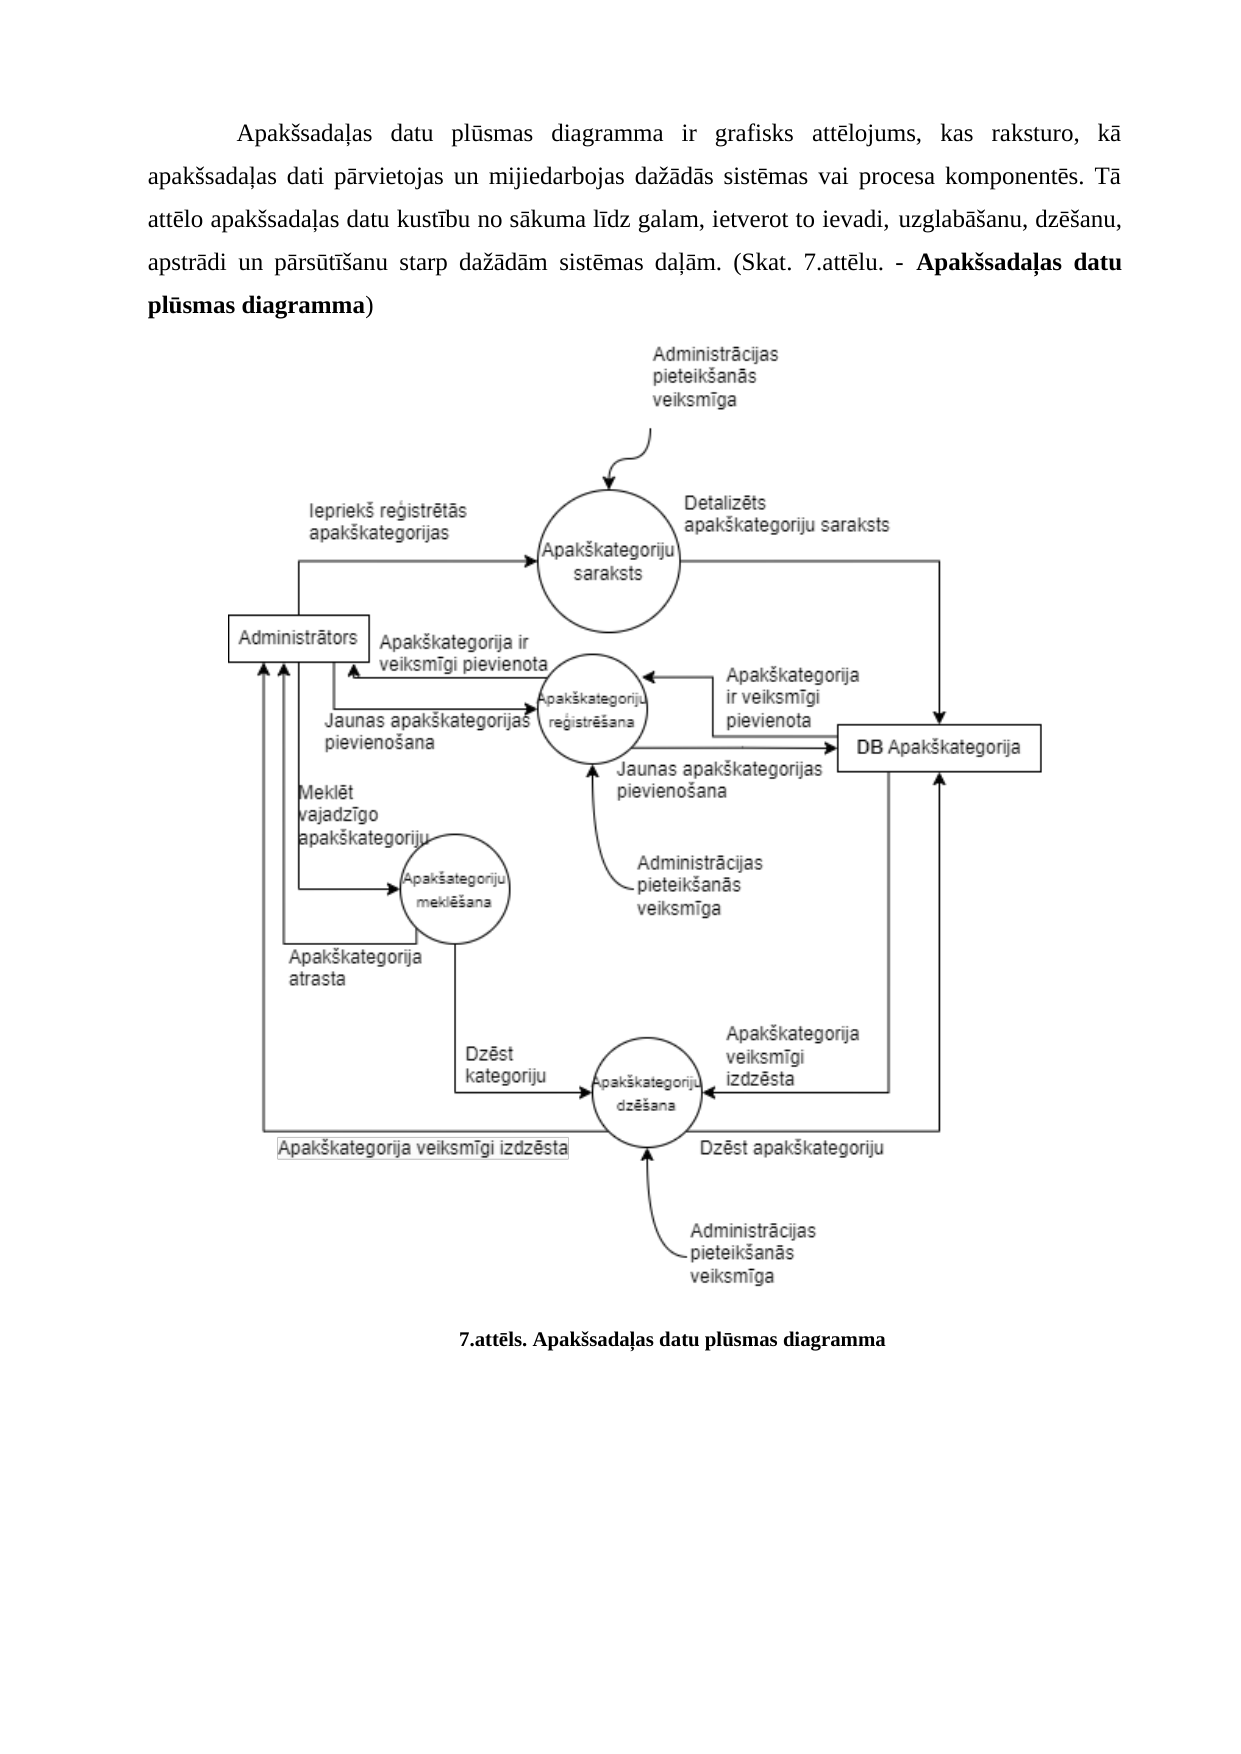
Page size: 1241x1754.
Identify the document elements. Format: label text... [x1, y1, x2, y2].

list 7.attēls. Apakšsadaļas datu plūsmas diagramma [223, 1327, 1122, 1351]
picture [228, 333, 1042, 1305]
text Apakšsadaļas datu plūsmas diagramma ir grafisks attēlojums, kas raksturo, kā apakšsadaļas dati pārvietojas un mijiedarbojas dažādās sistēmas vai procesa komponentēs. Tā attēlo apakšsadaļas datu kustību no sākuma līdz galam, ietverot to ievadi, uzglabāšanu, dzēšanu, apstrādi un pārsūtīšanu starp dažādām sistēmas daļām. (Skat. 7.attēlu. - Apakšsadaļas datu plūsmas diagramma) [148, 118, 1122, 319]
